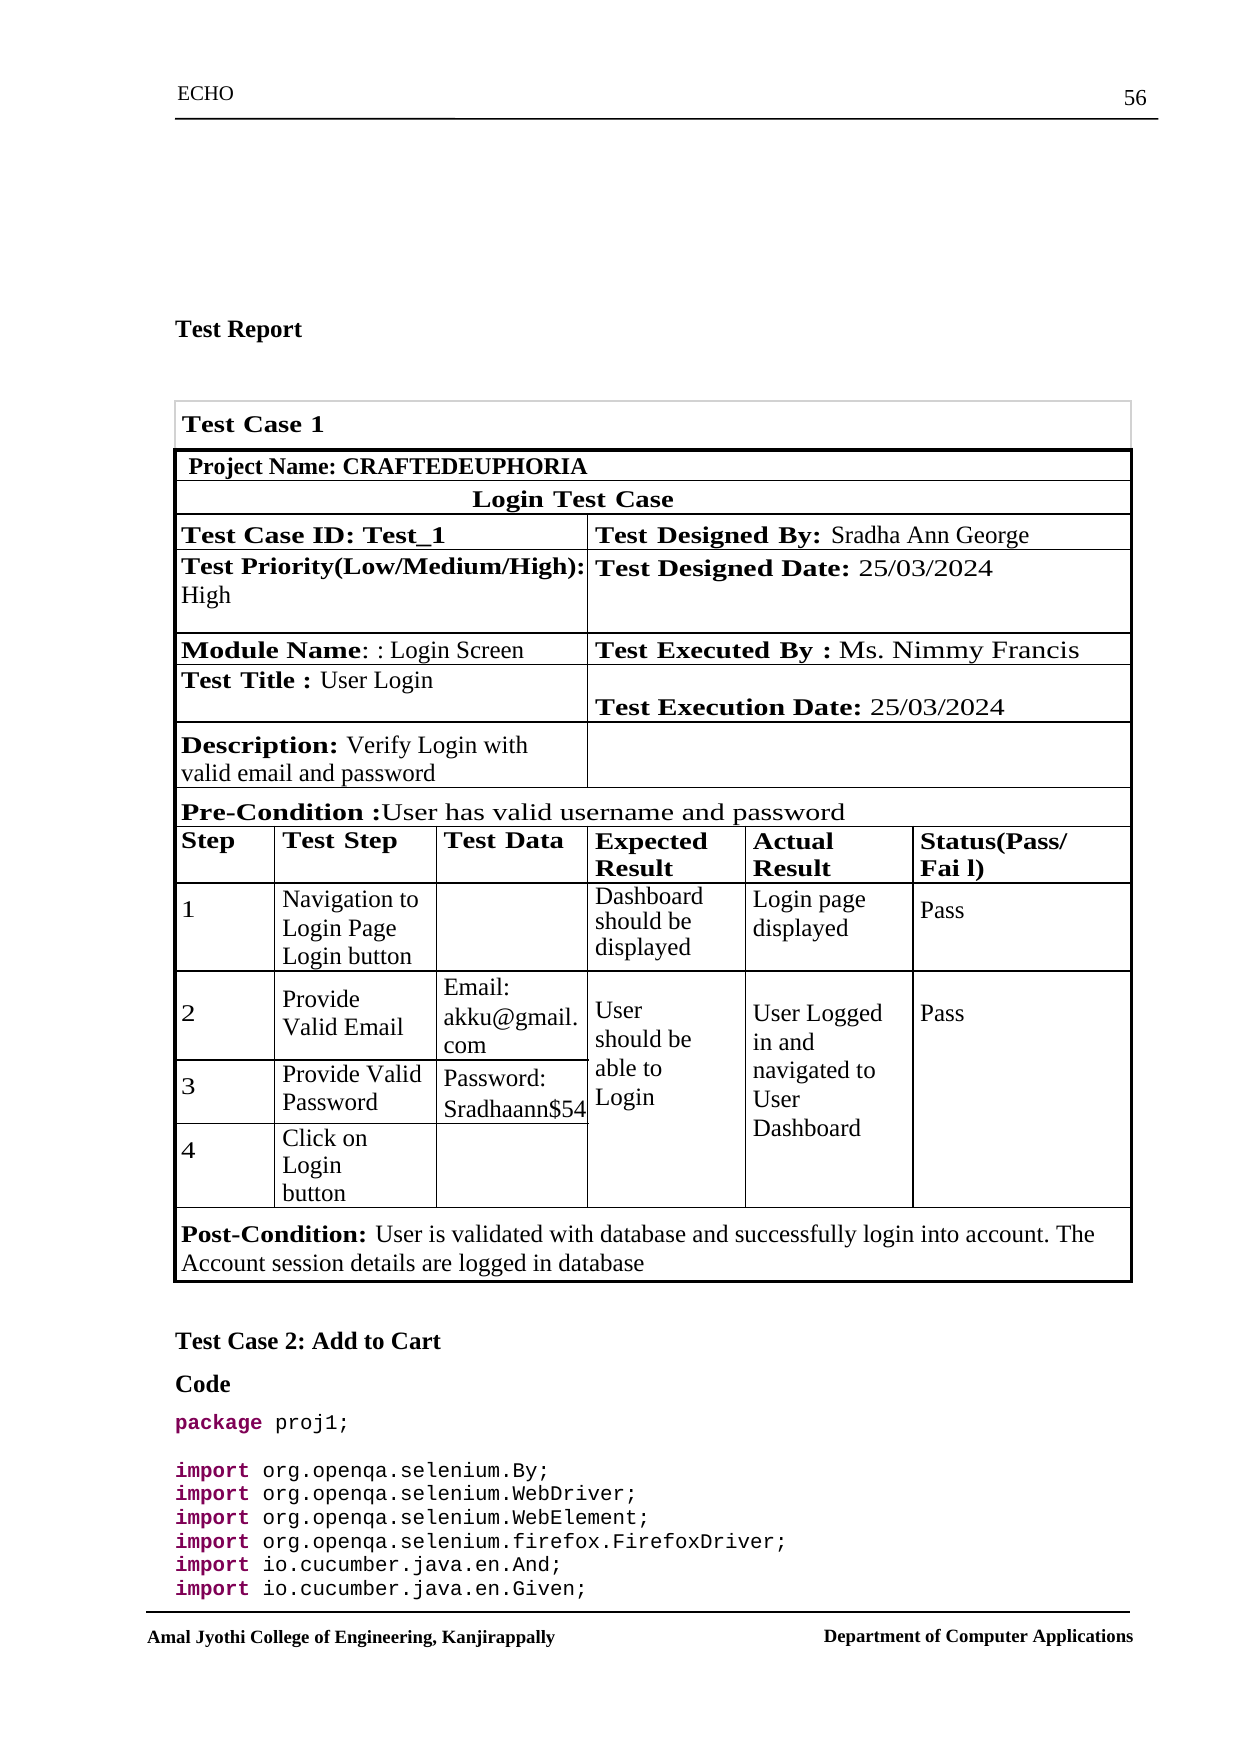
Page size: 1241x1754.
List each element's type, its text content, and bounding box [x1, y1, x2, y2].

table_cell Test Designed Date: 25/03/2024 [588, 550, 1130, 632]
table_cell Dashboard should be displayed [588, 884, 745, 970]
table_cell Provide Valid Password [275, 1061, 436, 1123]
table_cell Pass [914, 884, 1130, 970]
table_cell 1 [177, 884, 274, 970]
table_cell Test Executed By : Ms. Nimmy Francis [588, 634, 1130, 663]
table_cell [437, 1124, 587, 1207]
table_cell Project Name: CRAFTEDEUPHORIA [177, 452, 1130, 479]
table_cell Click on Login button [275, 1124, 436, 1207]
table_cell Expected Result [588, 827, 745, 882]
table_cell 4 [177, 1124, 274, 1207]
table_cell User Logged in and navigated to User Dashboard [746, 972, 912, 1207]
table_cell Pre-Condition :User has valid username and password [177, 788, 1130, 826]
table_cell Test Data [437, 827, 587, 882]
table_cell Step [177, 827, 274, 882]
table_cell Test Execution Date: 25/03/2024 [588, 665, 1130, 721]
table_cell [437, 884, 587, 970]
text import io.cucumber.java.en.And; [175, 1554, 1162, 1578]
table_cell Test Priority(Low/Medium/High): High [177, 550, 587, 632]
text import org.openqa.selenium.firefox.FirefoxDriver; [175, 1531, 1162, 1554]
table_cell Module Name: : Login Screen [177, 634, 587, 663]
text package proj1; [175, 1412, 1162, 1436]
text Code [175, 1369, 1043, 1398]
table_cell Actual Result [746, 827, 912, 882]
table_cell Email: akku@gmail.com [437, 972, 587, 1059]
text import org.openqa.selenium.By; [175, 1460, 1162, 1483]
table_cell 2 [177, 972, 274, 1059]
table_cell Post-Condition: User is validated with database and successfully login into account. The Account session details are logged in database [177, 1208, 1130, 1280]
text import org.openqa.selenium.WebElement; [175, 1507, 1162, 1531]
table_cell Test Designed By: Sradha Ann George [588, 515, 1130, 548]
text Test Case 2: Add to Cart [175, 1326, 1043, 1355]
table_cell [588, 723, 1130, 787]
table_cell Pass [914, 972, 1130, 1207]
table_cell Login Test Case [177, 481, 1130, 513]
text import org.openqa.selenium.WebDriver; [175, 1483, 1162, 1507]
table_cell Password: Sradhaann$54 [437, 1061, 587, 1123]
table_cell Description: Verify Login with valid email and password [177, 723, 587, 787]
table_cell User should be able to Login [588, 972, 745, 1207]
text import io.cucumber.java.en.Given; [175, 1578, 1162, 1602]
table_cell Login page displayed [746, 884, 912, 970]
table_cell Test Step [275, 827, 436, 882]
table_cell Provide Valid Email [275, 972, 436, 1059]
table_cell Status(Pass/ Fai l) [914, 827, 1130, 882]
table_cell 3 [177, 1061, 274, 1123]
table_cell Test Title : User Login [177, 665, 587, 721]
table_cell Navigation to Login Page Login button [275, 884, 436, 970]
text Test Report [175, 314, 1043, 343]
table_header Test Case 1 [176, 402, 1130, 448]
table_cell Test Case ID: Test_1 [177, 515, 587, 548]
